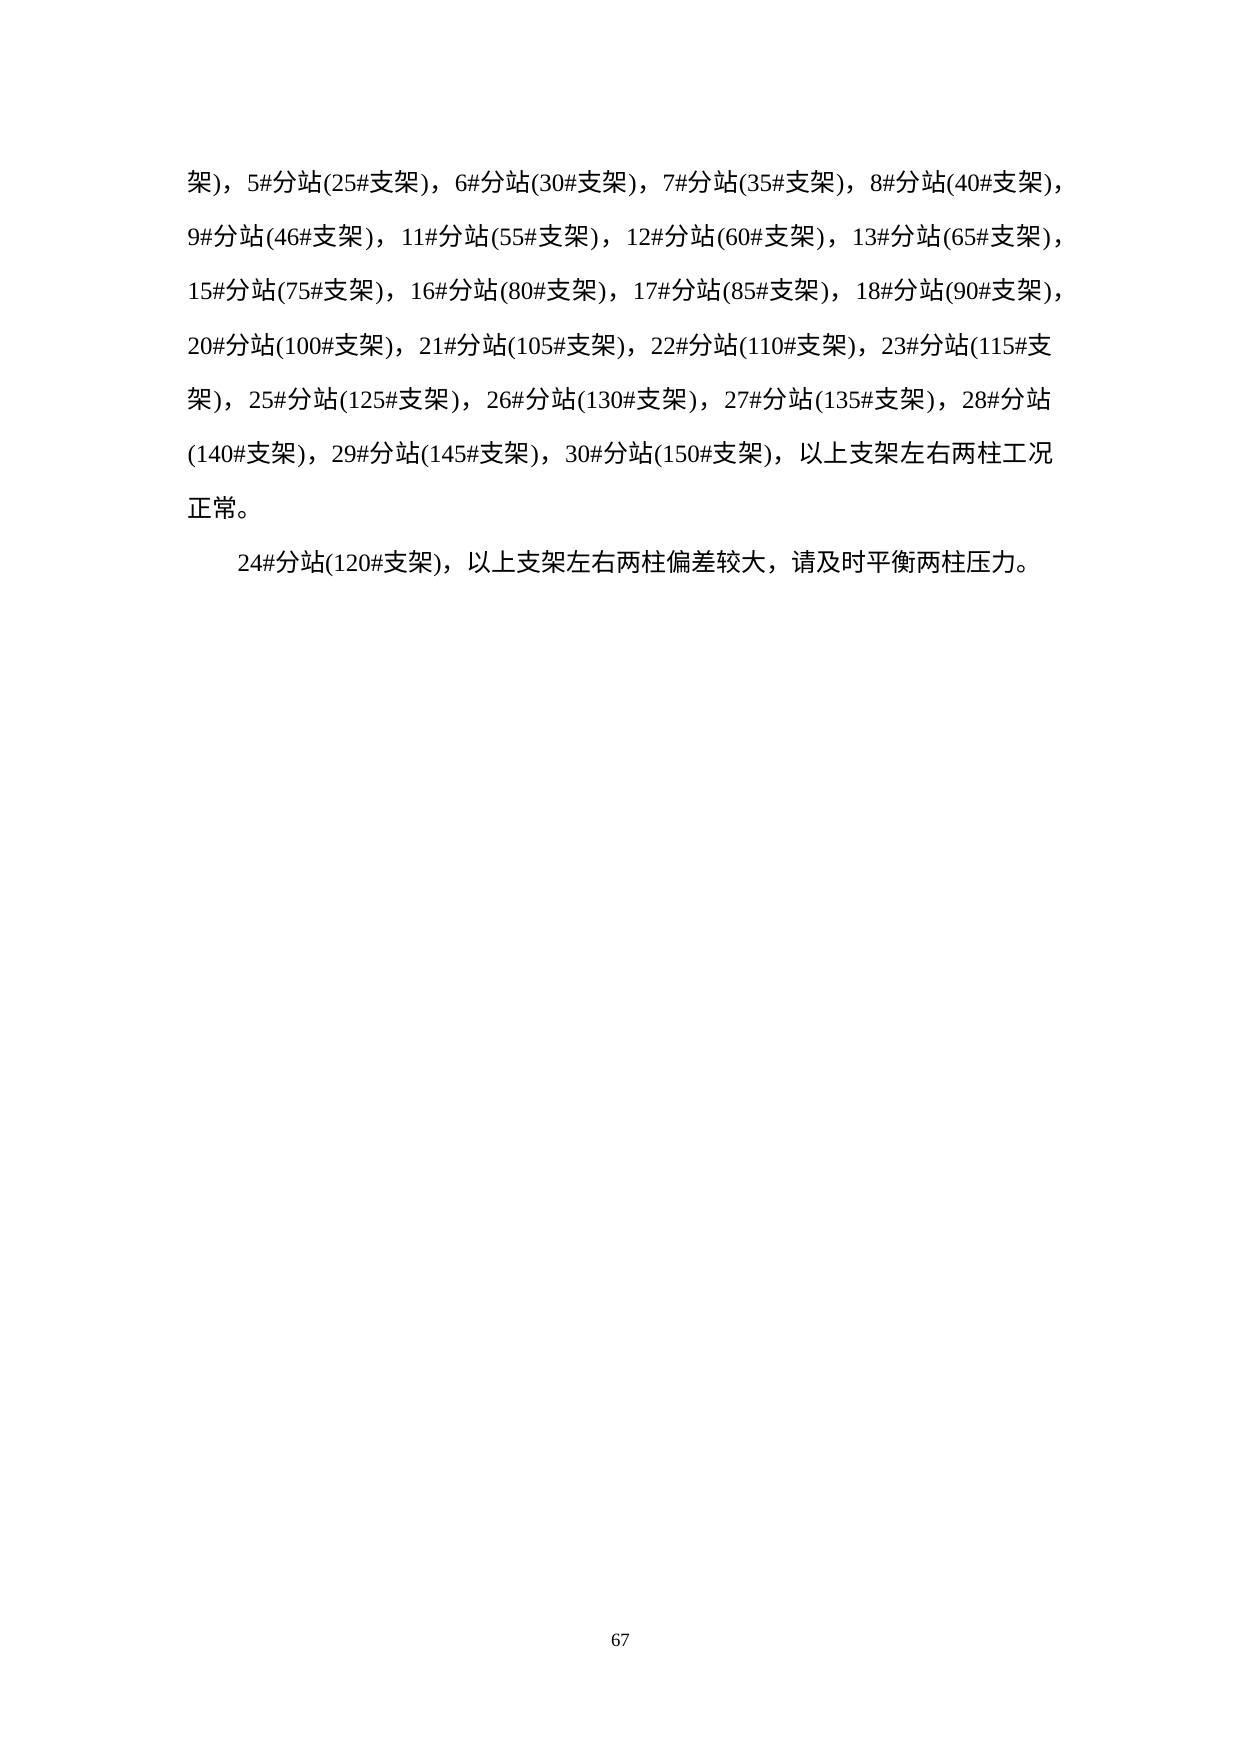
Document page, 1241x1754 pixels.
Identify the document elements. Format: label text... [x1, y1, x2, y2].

text 24#分站(120#支架)，以上支架左右两柱偏差较大，请及时平衡两柱压力。 [187, 543, 1053, 579]
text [187, 162, 1053, 524]
